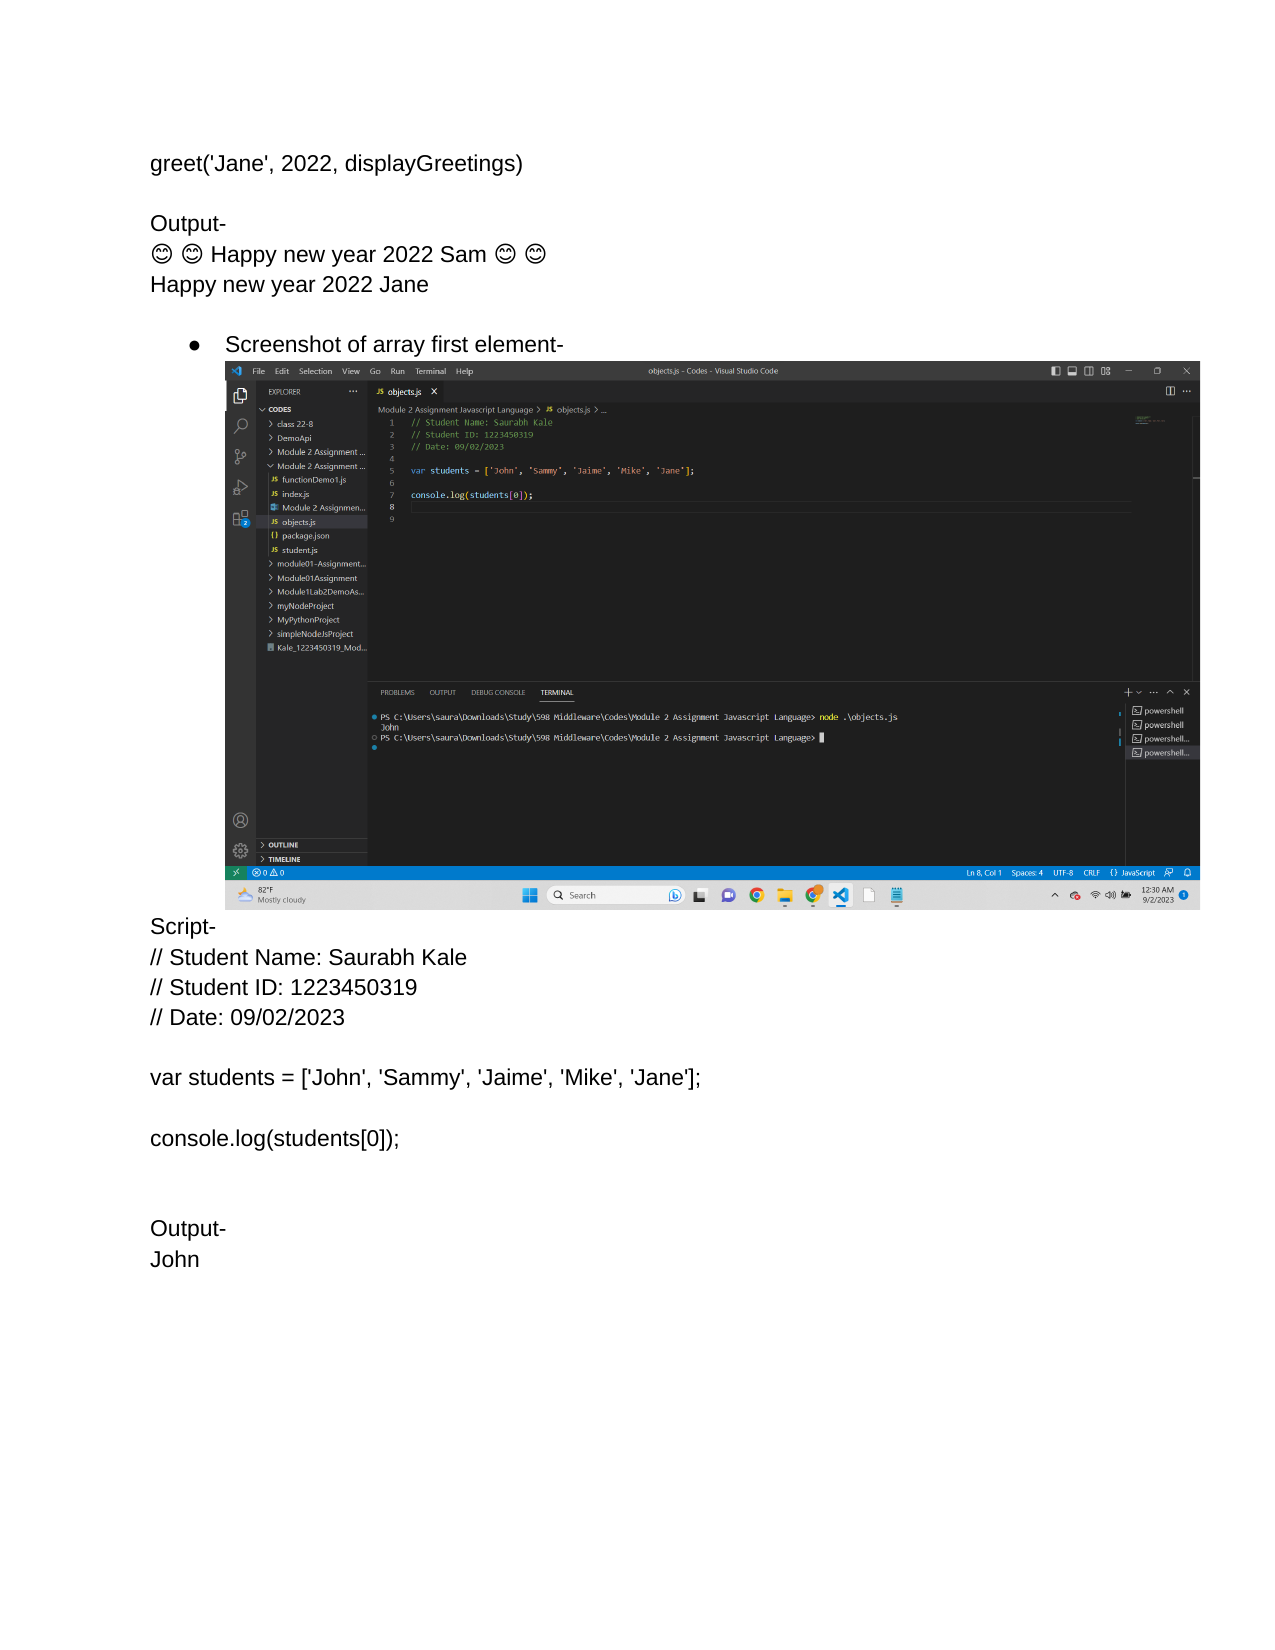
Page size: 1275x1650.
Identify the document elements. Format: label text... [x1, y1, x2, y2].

text console.log(students[0]); [150, 1125, 1125, 1151]
text greet('Jane', 2022, displayGreetings) [150, 150, 1125, 176]
text Output- 😊 😊 Happy new year 2022 Sam 😊 😊 [150, 210, 1125, 267]
text // Student ID: 1223450319 [150, 974, 1125, 1000]
text Output- John [150, 1215, 1125, 1272]
text var students = ['John', 'Sammy', 'Jaime', 'Mike', 'Jane']; [150, 1064, 1125, 1091]
text Script- // Student Name: Saurabh Kale [150, 913, 1125, 970]
text Happy new year 2022 Jane [150, 271, 1125, 297]
text // Date: 09/02/2023 [150, 1004, 1125, 1030]
picture [225, 361, 1200, 910]
